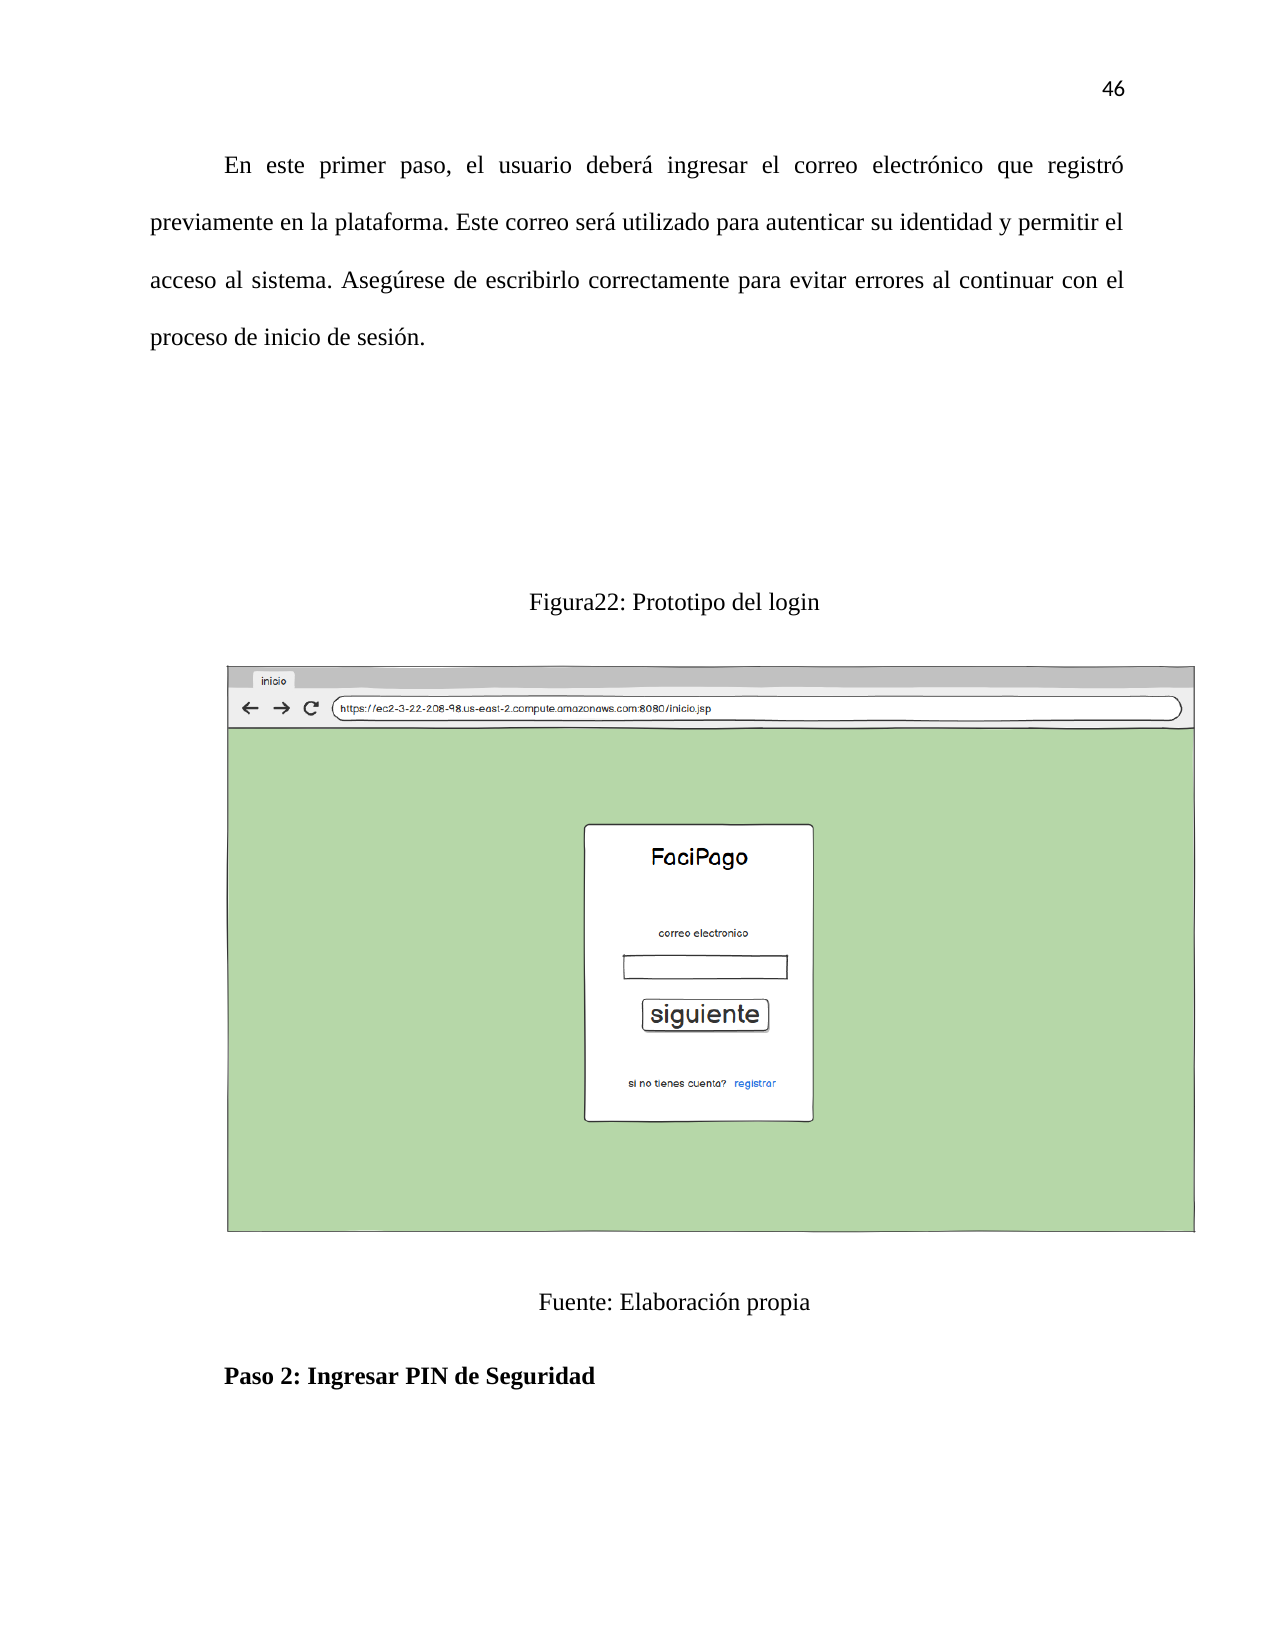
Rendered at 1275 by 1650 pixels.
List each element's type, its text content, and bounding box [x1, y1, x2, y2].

text Figura22: Prototipo del login [150, 587, 1125, 616]
text En este primer paso, el usuario deberá ingresar el correo electrónico que registró previamente en la plataforma. Este correo será utilizado para autenticar su identidad y permitir el acceso al sistema. Asegúrese de escribirlo correctamente para evitar errores al continuar con el proceso de inicio de sesión. [150, 150, 1125, 351]
picture [223, 661, 1199, 1242]
text Fuente: Elaboración propia [150, 1287, 1125, 1316]
text Paso 2: Ingresar PIN de Seguridad [150, 1361, 1125, 1390]
